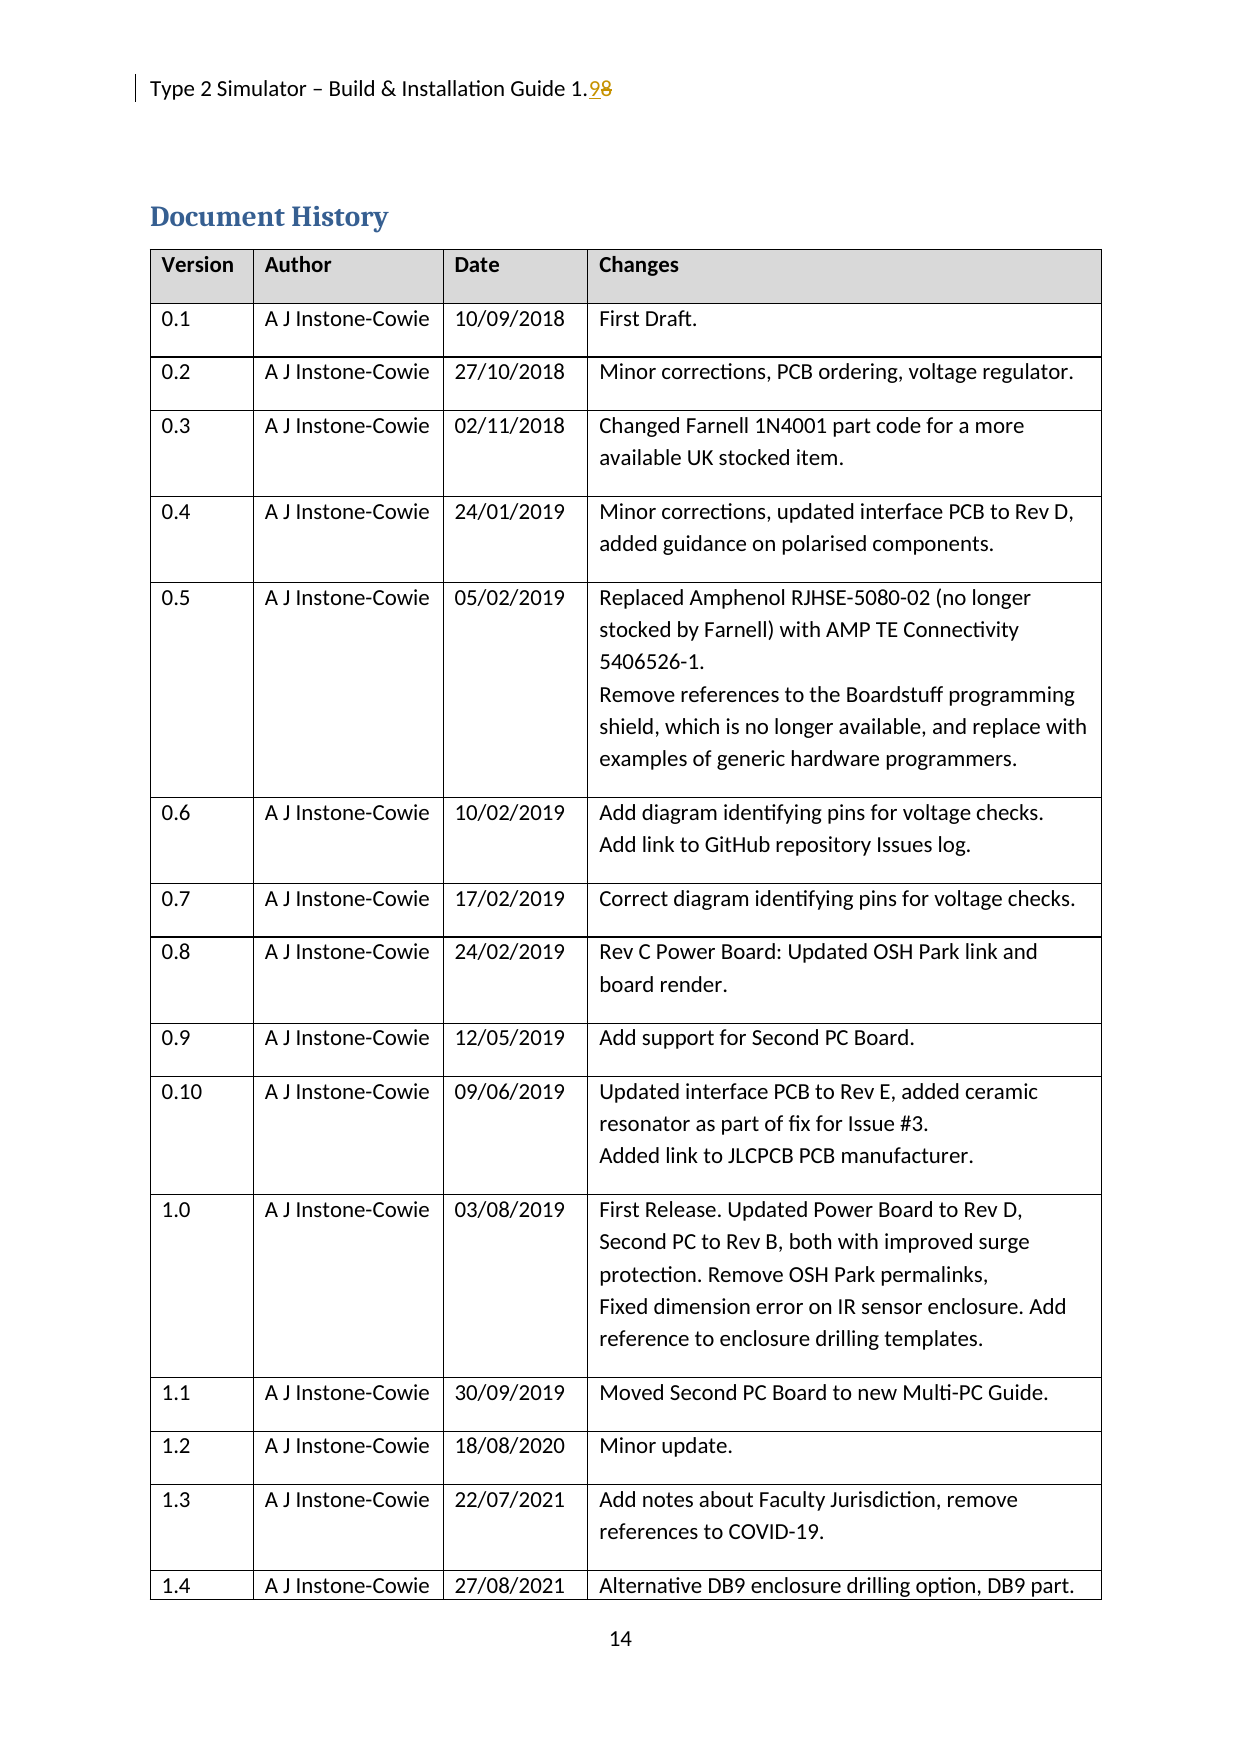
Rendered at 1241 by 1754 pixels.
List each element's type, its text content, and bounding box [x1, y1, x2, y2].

table_cell Changed Farnell 1N4001 part code for a more available UK stocked item. [588, 411, 1101, 496]
table_header Date [444, 250, 587, 303]
table_cell 0.7 [151, 884, 253, 936]
table_header Author [254, 250, 443, 303]
table_cell Add support for Second PC Board. [588, 1024, 1101, 1076]
table_cell A J Instone-Cowie [254, 497, 443, 582]
table_cell 09/06/2019 [444, 1077, 587, 1194]
table_cell Replaced Amphenol RJHSE-5080-02 (no longer stocked by Farnell) with AMP TE Connectivity 5406526-1. Remove references to the Boardstuff programming shield, which is no longer available, and replace with examples of generic hardware programmers. [588, 583, 1101, 797]
table_cell 0.2 [151, 358, 253, 410]
table_cell 27/10/2018 [444, 358, 587, 410]
table_cell A J Instone-Cowie [254, 583, 443, 797]
table_cell Correct diagram identifying pins for voltage checks. [588, 884, 1101, 936]
table_cell 0.4 [151, 497, 253, 582]
table_cell Minor corrections, PCB ordering, voltage regulator. [588, 358, 1101, 410]
table_cell A J Instone-Cowie [254, 1485, 443, 1570]
table_cell Rev C Power Board: Updated OSH Park link and board render. [588, 938, 1101, 1022]
table_cell 1.1 [151, 1378, 253, 1431]
table_cell A J Instone-Cowie [254, 1195, 443, 1377]
table_cell A J Instone-Cowie [254, 938, 443, 1022]
subtitle Document History [150, 200, 1090, 233]
table_cell 17/02/2019 [444, 884, 587, 936]
table_cell A J Instone-Cowie [254, 411, 443, 496]
table_cell Moved Second PC Board to new Multi-PC Guide. [588, 1378, 1101, 1431]
table_cell A J Instone-Cowie [254, 884, 443, 936]
table_header Version [151, 250, 253, 303]
table_cell 0.10 [151, 1077, 253, 1194]
table_cell A J Instone-Cowie [254, 1571, 443, 1599]
table_cell 24/02/2019 [444, 938, 587, 1022]
table_cell Add notes about Faculty Jurisdiction, remove references to COVID-19. [588, 1485, 1101, 1570]
table_cell First Release. Updated Power Board to Rev D, Second PC to Rev B, both with improved surge protection. Remove OSH Park permalinks, Fixed dimension error on IR sensor enclosure. Add reference to enclosure drilling templates. [588, 1195, 1101, 1377]
table_cell Minor update. [588, 1432, 1101, 1484]
table_cell 03/08/2019 [444, 1195, 587, 1377]
table_cell 0.3 [151, 411, 253, 496]
table_cell First Draft. [588, 304, 1101, 356]
table_cell 02/11/2018 [444, 411, 587, 496]
table_cell 18/08/2020 [444, 1432, 587, 1484]
table_cell 1.4 [151, 1571, 253, 1599]
table_cell 05/02/2019 [444, 583, 587, 797]
table_cell 1.3 [151, 1485, 253, 1570]
table_cell 22/07/2021 [444, 1485, 587, 1570]
table_cell A J Instone-Cowie [254, 1077, 443, 1194]
table_header Changes [588, 250, 1101, 303]
table_cell Add diagram identifying pins for voltage checks. Add link to GitHub repository Issues log. [588, 798, 1101, 883]
table_cell 10/02/2019 [444, 798, 587, 883]
table_cell A J Instone-Cowie [254, 798, 443, 883]
table_cell Updated interface PCB to Rev E, added ceramic resonator as part of fix for Issue #3. Added link to JLCPCB PCB manufacturer. [588, 1077, 1101, 1194]
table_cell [588, 1571, 1101, 1599]
table_cell 24/01/2019 [444, 497, 587, 582]
table_cell A J Instone-Cowie [254, 1432, 443, 1484]
table_cell 1.2 [151, 1432, 253, 1484]
table_cell A J Instone-Cowie [254, 1378, 443, 1431]
table_cell 1.0 [151, 1195, 253, 1377]
table_cell A J Instone-Cowie [254, 304, 443, 356]
table_cell 30/09/2019 [444, 1378, 587, 1431]
table_cell 0.6 [151, 798, 253, 883]
table_cell A J Instone-Cowie [254, 358, 443, 410]
table_cell Minor corrections, updated interface PCB to Rev D, added guidance on polarised components. [588, 497, 1101, 582]
table_cell 27/08/2021 [444, 1571, 587, 1599]
table_cell 0.9 [151, 1024, 253, 1076]
table_cell 0.1 [151, 304, 253, 356]
table_cell 0.5 [151, 583, 253, 797]
table_cell A J Instone-Cowie [254, 1024, 443, 1076]
table_cell 0.8 [151, 938, 253, 1022]
table_cell 12/05/2019 [444, 1024, 587, 1076]
table_cell 10/09/2018 [444, 304, 587, 356]
